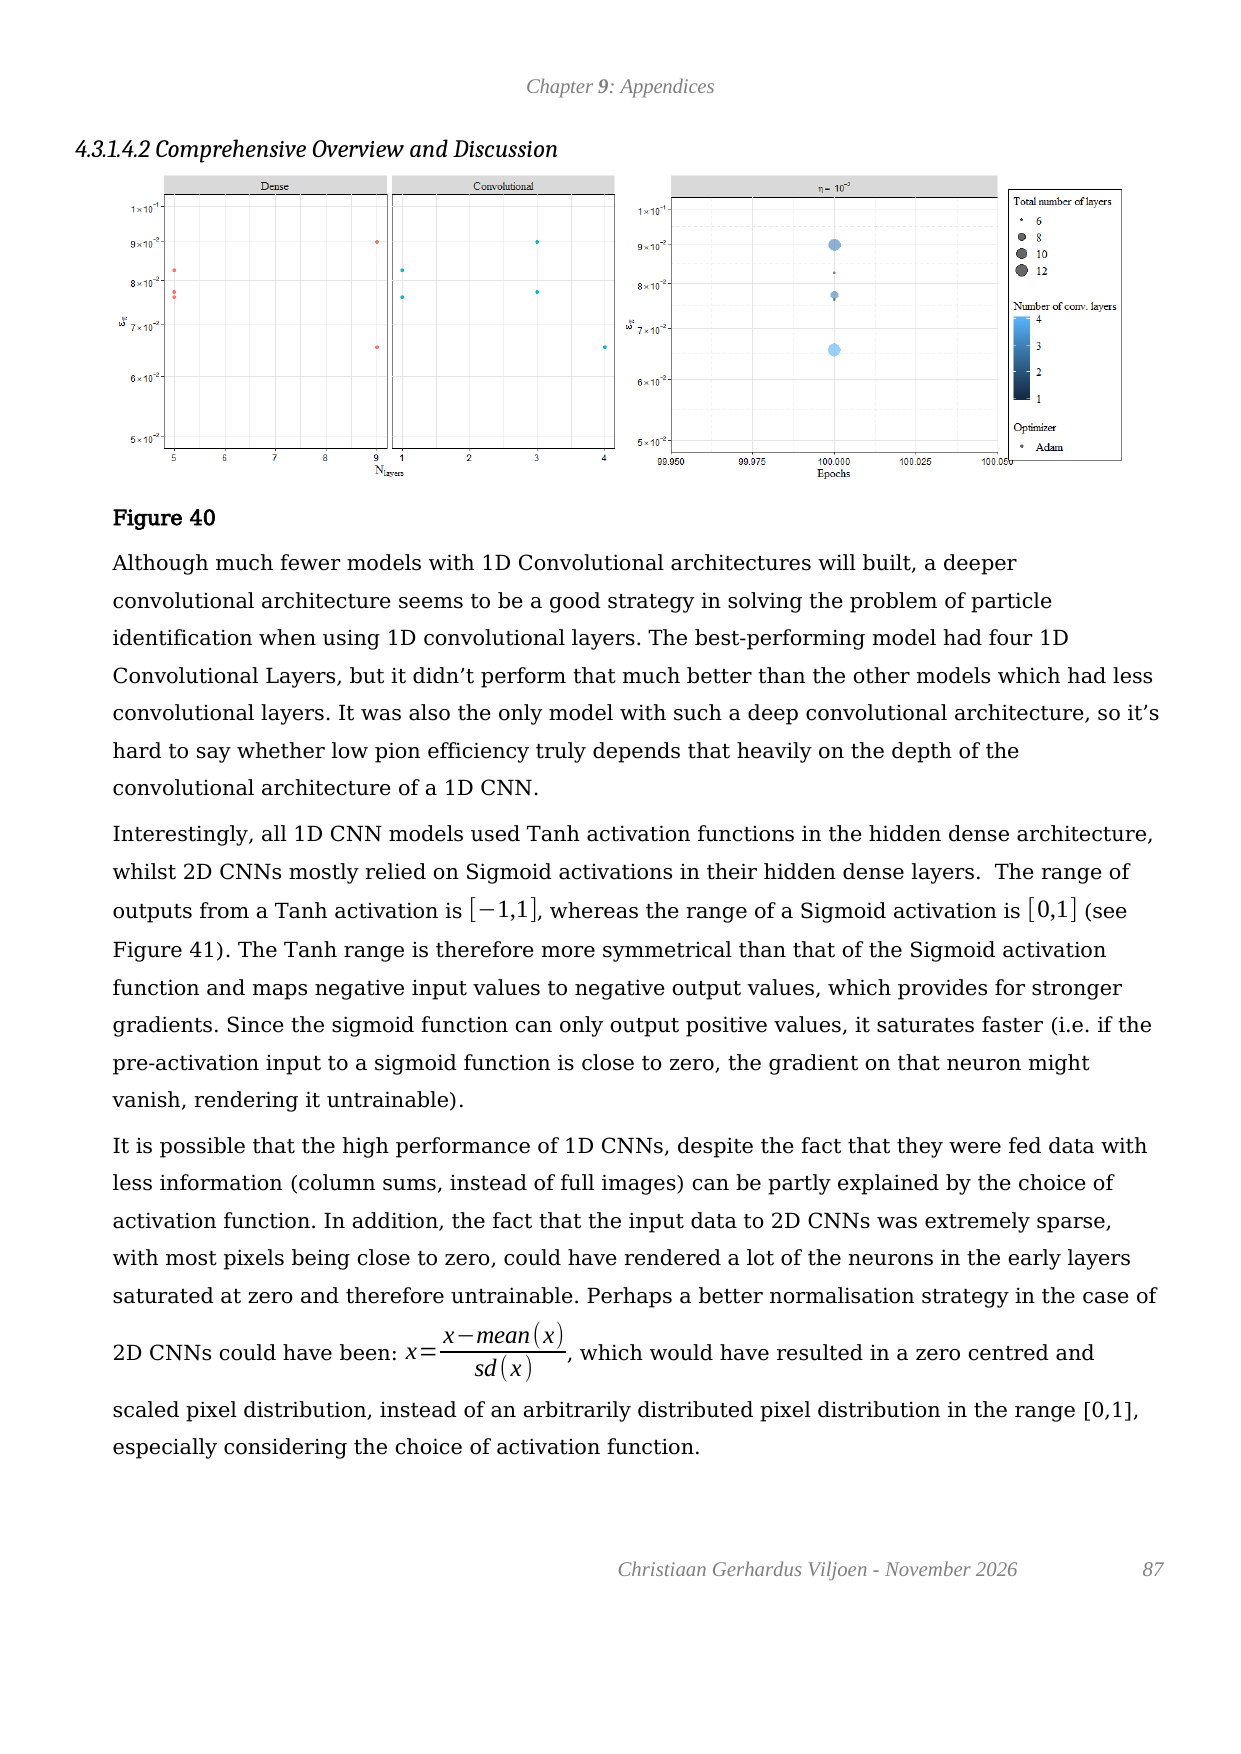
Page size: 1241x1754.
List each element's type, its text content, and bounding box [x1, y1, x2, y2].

text Interestingly, all 1D CNN models used Tanh activation functions in the hidden dense architecture, whilst 2D CNNs mostly relied on Sigmoid activations in their hidden dense layers. The range of outputs from a Tanh activation is , whereas the range of a Sigmoid activation is (see Figure 40). The Tanh range is therefore more symmetrical than that of the Sigmoid activation function and maps negative input values to negative output values, which provides for stronger gradients. Since the sigmoid function can only output positive values, it saturates faster (i.e. if the pre-activation input to a sigmoid function is close to zero, the gradient on that neuron might vanish, rendering it untrainable). [112, 821, 1165, 1112]
text Although much fewer models with 1D Convolutional architectures will built, a deeper convolutional architecture seems to be a good strategy in solving the problem of particle identification when using 1D convolutional layers. The best-performing model had four 1D Convolutional Layers, but it didn’t perform that much better than the other models which had less convolutional layers. It was also the only model with such a deep convolutional architecture, so it’s hard to say whether low pion efficiency truly depends that heavily on the depth of the convolutional architecture of a 1D CNN. [112, 550, 1165, 800]
text It is possible that the high performance of 1D CNNs, despite the fact that they were fed data with less information (column sums, instead of full images) can be partly explained by the choice of activation function. In addition, the fact that the input data to 2D CNNs was extremely sparse, with most pixels being close to zero, could have rendered a lot of the neurons in the early layers saturated at zero and therefore untrainable. Perhaps a better normalisation strategy in the case of 2D CNNs could have been: , which would have resulted in a zero centred and scaled pixel distribution, instead of an arbitrarily distributed pixel distribution in the range [0,1], especially considering the choice of activation function. [112, 1133, 1165, 1459]
picture [112, 170, 1127, 484]
text Figure 40 [112, 504, 1165, 529]
subtitle Comprehensive Overview and Discussion [75, 135, 1165, 164]
